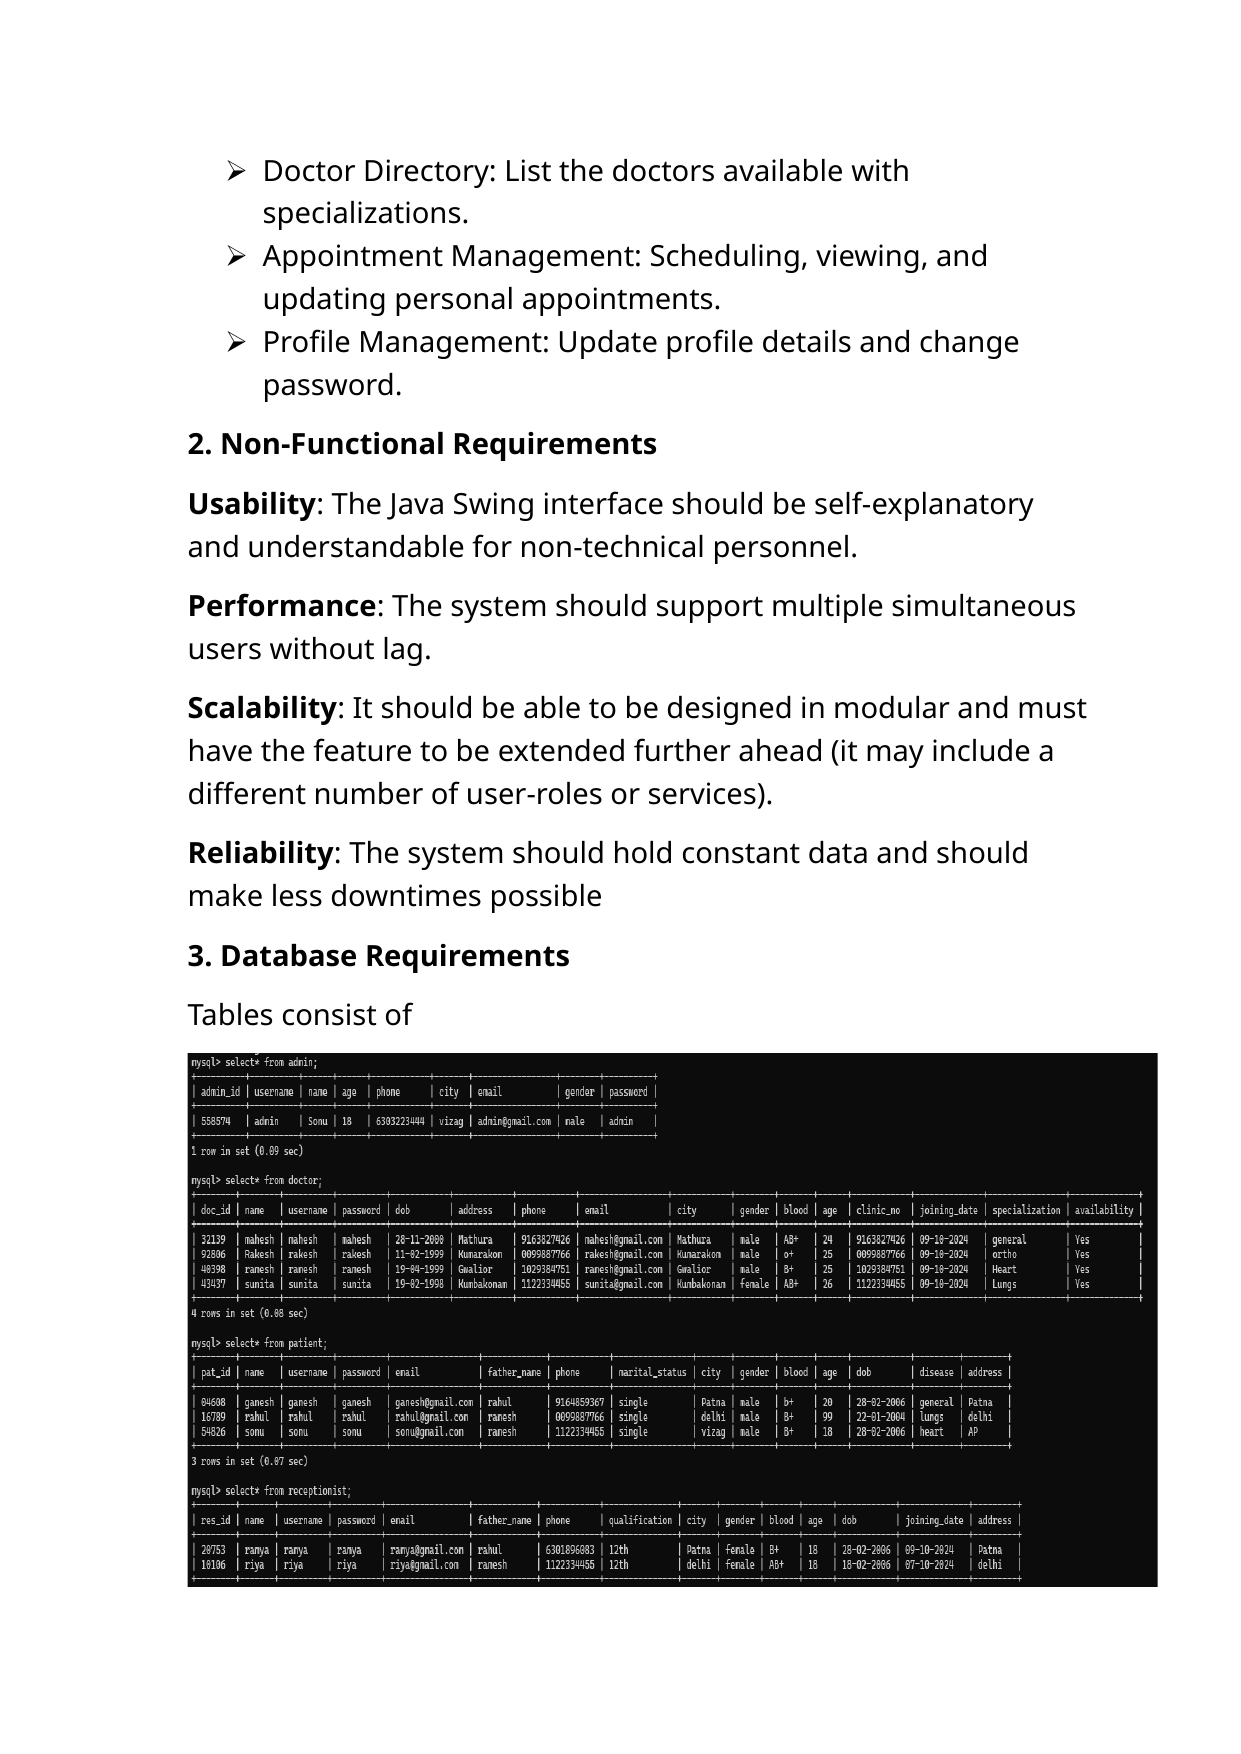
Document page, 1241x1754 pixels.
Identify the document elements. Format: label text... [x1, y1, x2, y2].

text Reliability: The system should hold constant data and should make less downtimes possible [187, 833, 1090, 915]
list Appointment Management: Scheduling, viewing, and updating personal appointments. [225, 236, 1090, 318]
list Profile Management: Update profile details and change password. [225, 321, 1090, 404]
text Usability: The Java Swing interface should be self-explanatory and understandable for non-technical personnel. [187, 483, 1090, 566]
text Tables consist of [187, 994, 1090, 1034]
text 2. Non-Functional Requirements [187, 423, 1090, 463]
picture [187, 1053, 1158, 1587]
text Scalability: It should be able to be designed in modular and must have the feature to be extended further ahead (it may include a different number of user-roles or services). [187, 688, 1090, 813]
text 3. Database Requirements [187, 935, 1090, 975]
text Performance: The system should support multiple simultaneous users without lag. [187, 585, 1090, 668]
list Doctor Directory: List the doctors available with specializations. [225, 150, 1090, 232]
